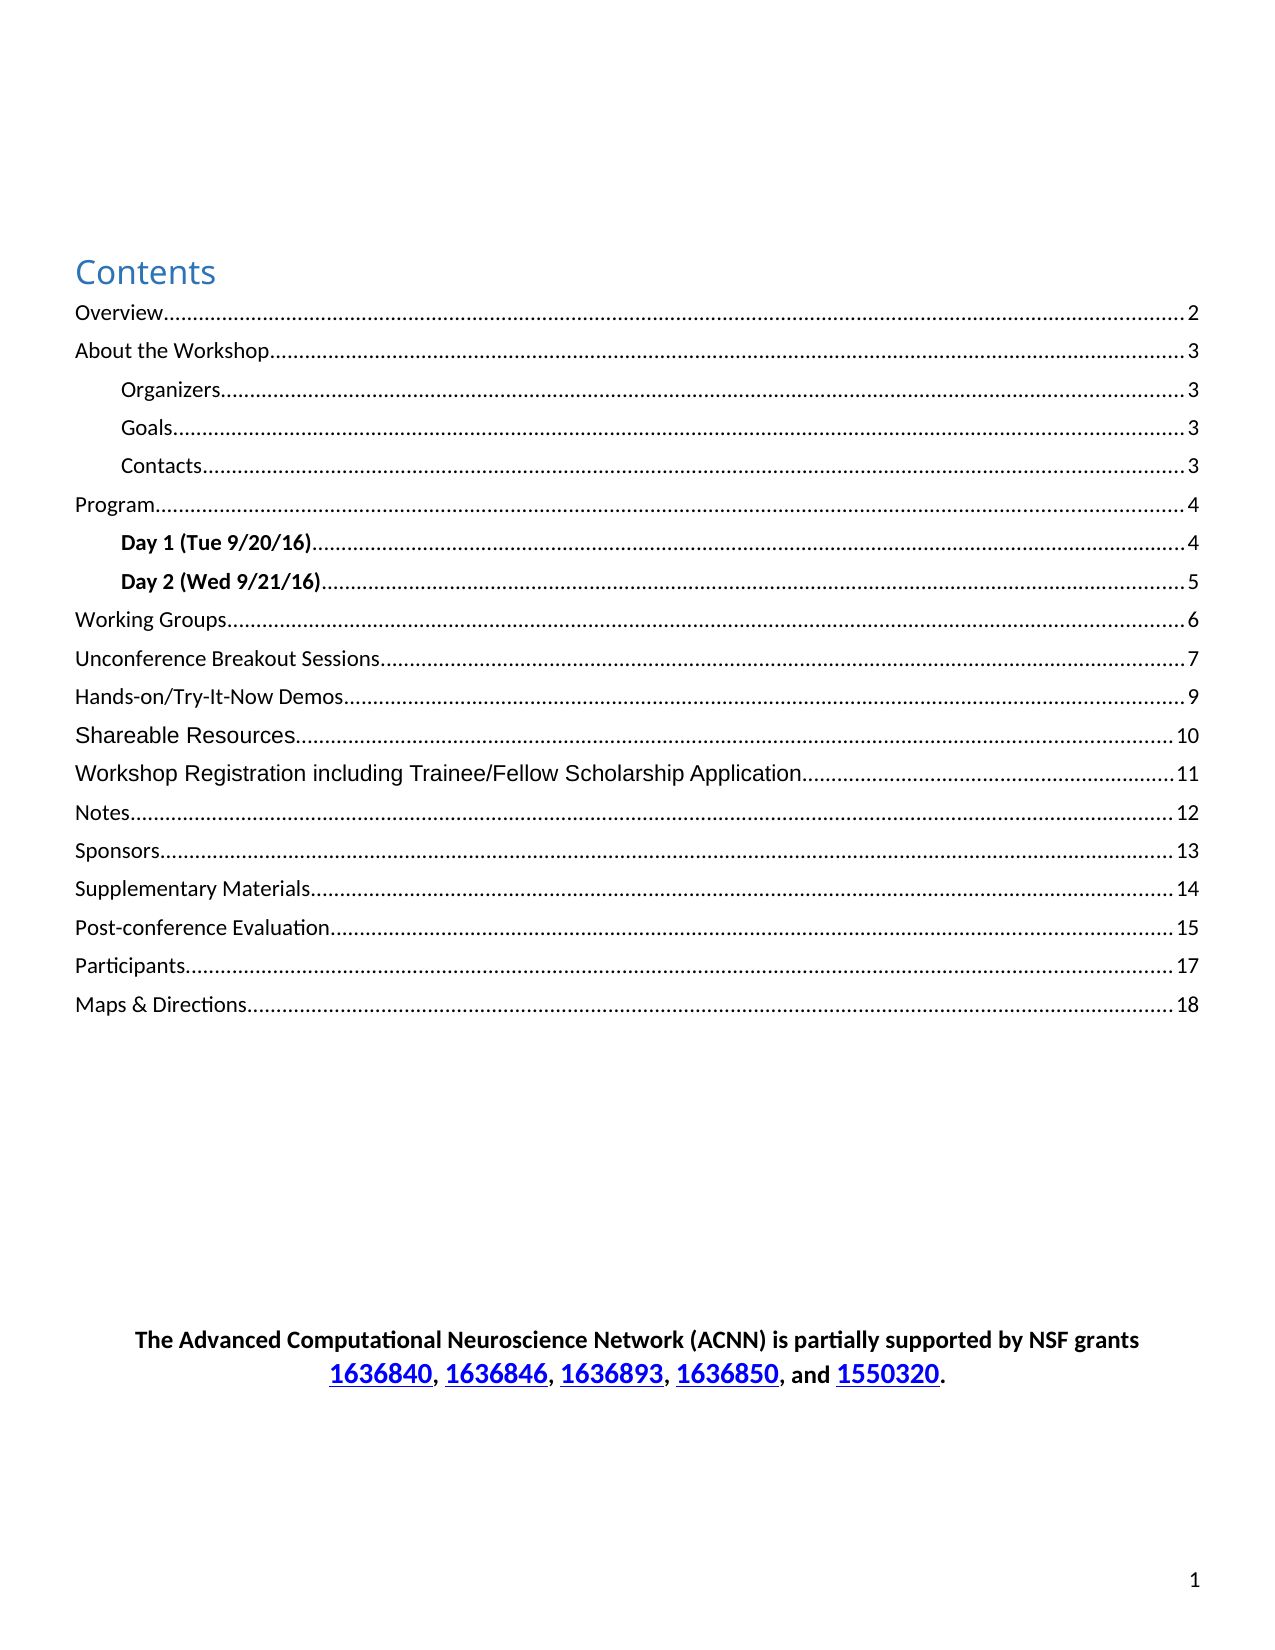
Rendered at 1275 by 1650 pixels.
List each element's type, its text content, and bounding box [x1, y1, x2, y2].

text 1636840, 1636846, 1636893, 1636850, and 1550320. [75, 1355, 1200, 1391]
text The Advanced Computational Neuroscience Network (ACNN) is partially supported by NSF grants [75, 1324, 1200, 1355]
